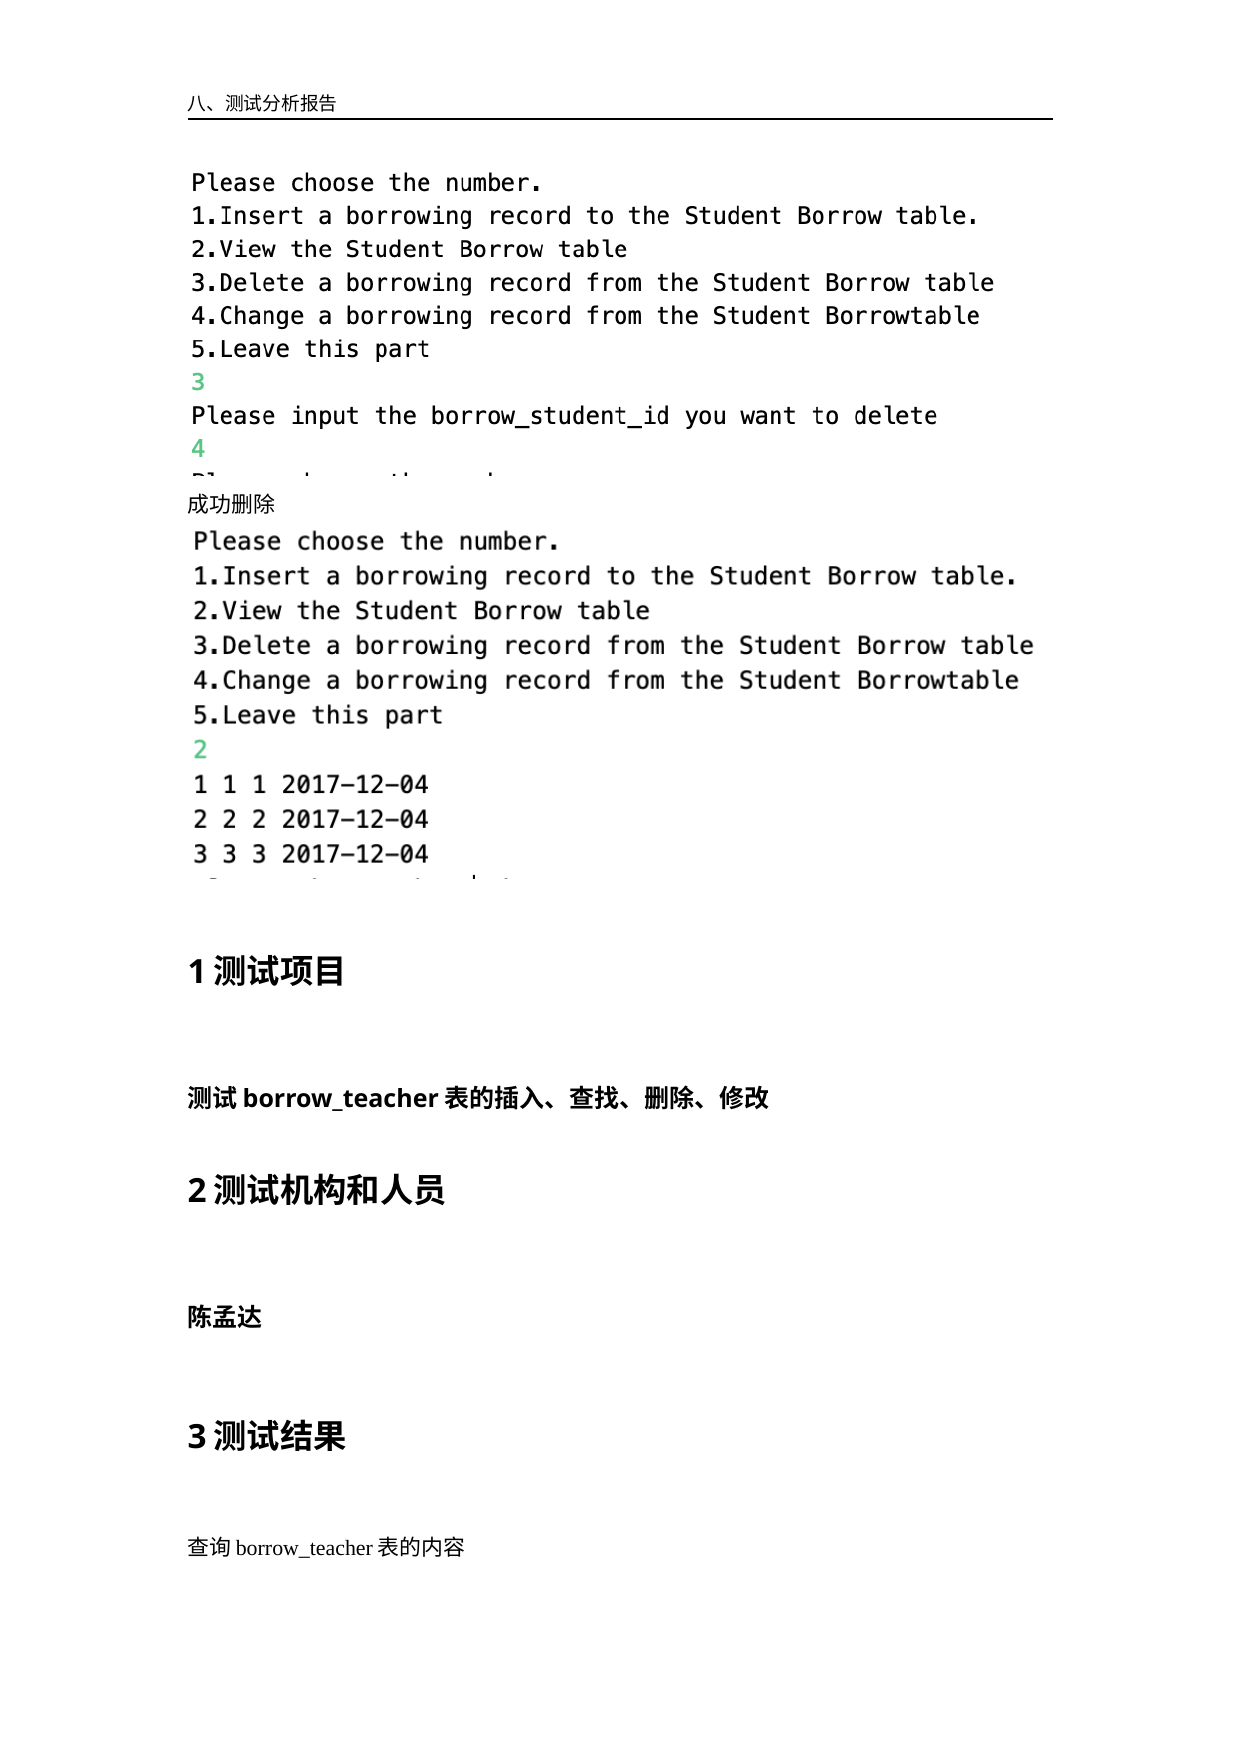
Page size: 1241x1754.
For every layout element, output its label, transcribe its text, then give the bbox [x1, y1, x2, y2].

text 成功删除 [187, 487, 1053, 519]
text 查询borrow_teacher表的内容 [187, 1529, 1053, 1562]
subtitle 1测试项目 [187, 936, 1053, 1001]
picture [187, 161, 1053, 476]
picture [187, 519, 1053, 879]
subtitle 陈孟达 [187, 1283, 1053, 1348]
text 测试borrow_teacher表的插入、查找、删除、修改 [187, 1064, 1053, 1129]
subtitle 3测试结果 [187, 1402, 1053, 1467]
subtitle 2测试机构和人员 [187, 1156, 1053, 1221]
